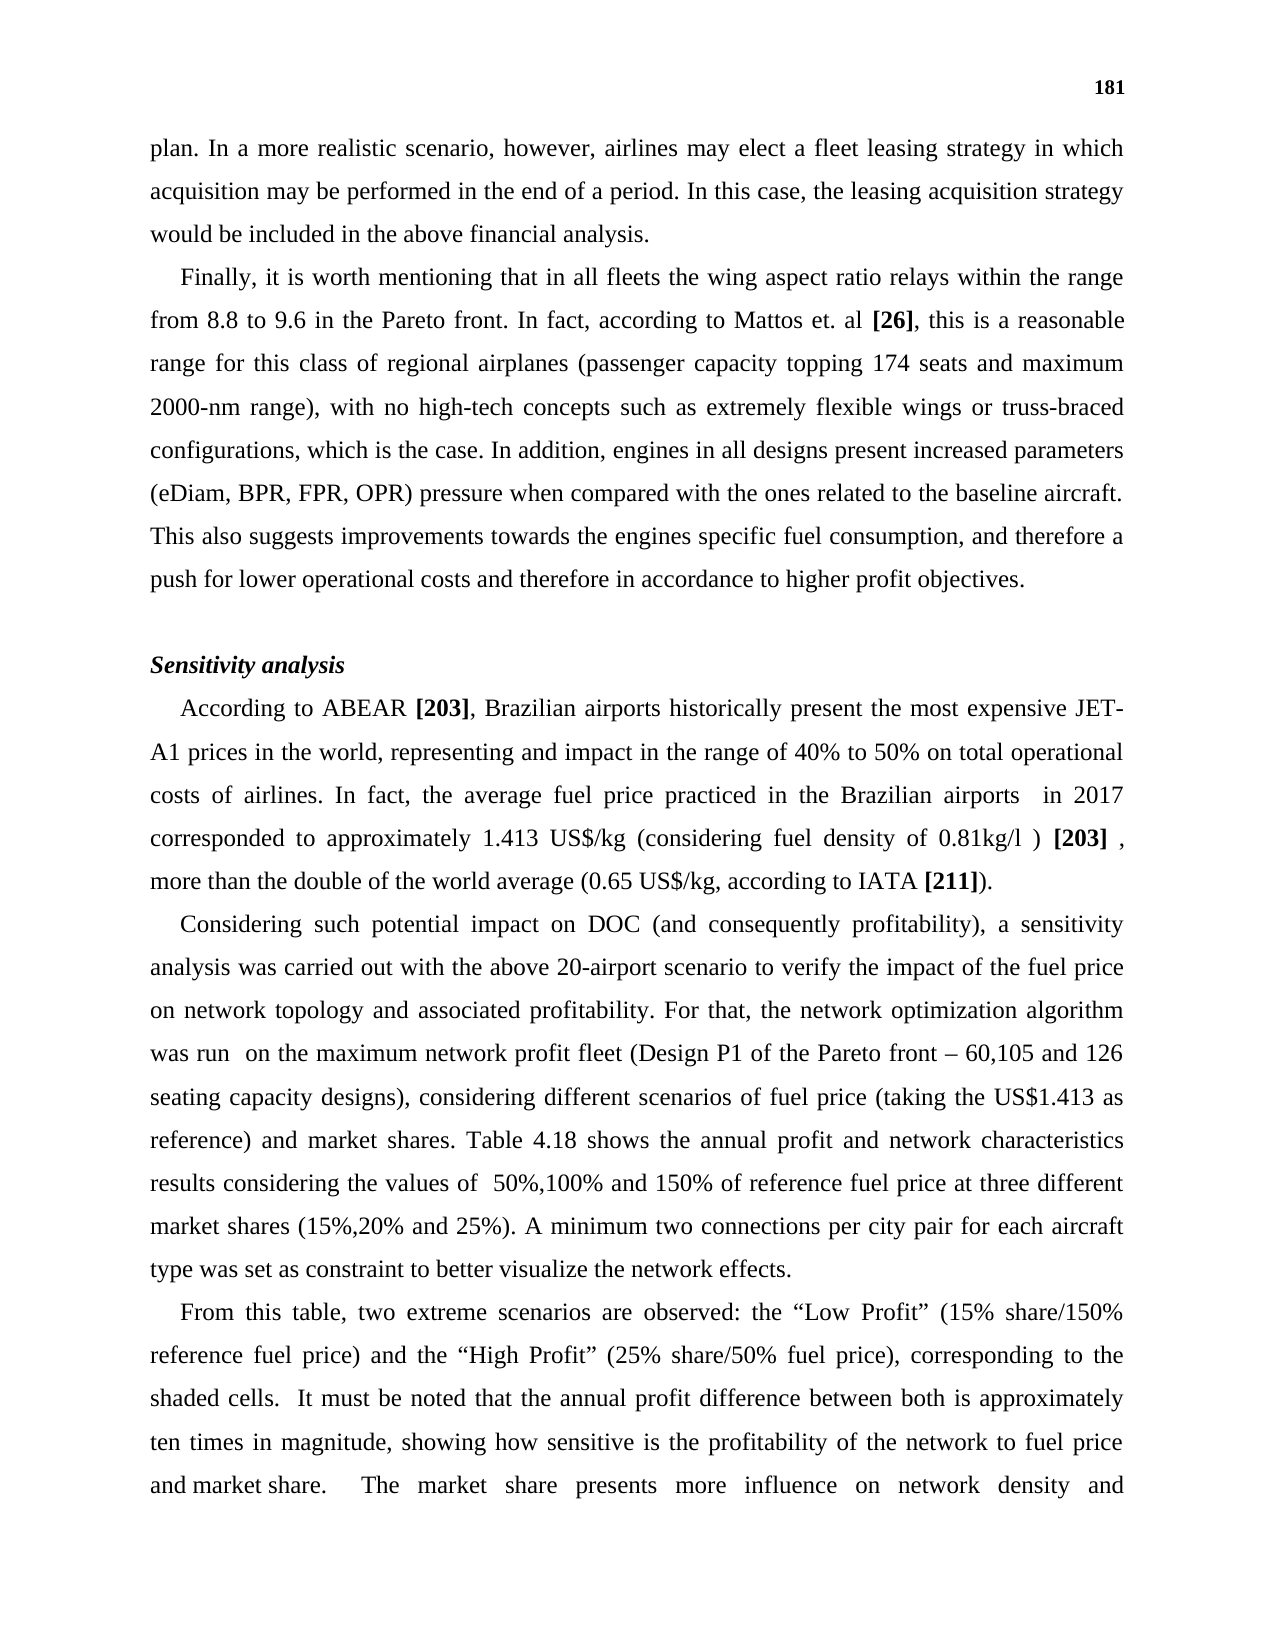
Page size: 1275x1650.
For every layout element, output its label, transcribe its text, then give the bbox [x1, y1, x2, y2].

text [150, 1297, 1125, 1498]
text Sensitivity analysis [150, 650, 1125, 679]
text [150, 133, 1125, 248]
text Finally, it is worth mentioning that in all fleets the wing aspect ratio relays within the range from 8.8 to 9.6 in the Pareto front. In fact, according to Mattos et. al , this is a reasonable range for this class of regional airplanes (passenger capacity topping 174 seats and maximum 2000-nm range), with no high-tech concepts such as extremely flexible wings or truss-braced configurations, which is the case. In addition, engines in all designs present increased parameters (eDiam, BPR, FPR, OPR) pressure when compared with the ones related to the baseline aircraft. This also suggests improvements towards the engines specific fuel consumption, and therefore a push for lower operational costs and therefore in accordance to higher profit objectives. [150, 262, 1125, 593]
text Considering such potential impact on DOC (and consequently profitability), a sensitivity analysis was carried out with the above 20-airport scenario to verify the impact of the fuel price on network topology and associated profitability. For that, the network optimization algorithm was run on the maximum network profit fleet (Design P1 of the Pareto front – 60,105 and 126 seating capacity designs), considering different scenarios of fuel price (taking the US$1.413 as reference) and market shares. Table 4.18 shows the annual profit and network characteristics results considering the values of 50%,100% and 150% of reference fuel price at three different market shares (15%,20% and 25%). A minimum two connections per city pair for each aircraft type was set as constraint to better visualize the network effects. [150, 909, 1125, 1283]
text According to ABEAR, Brazilian airports historically present the most expensive JET-A1 prices in the world, representing and impact in the range of 40% to 50% on total operational costs of airlines. In fact, the average fuel price practiced in the Brazilian airports in 2017 corresponded to approximately 1.413 US$/kg (considering fuel density of 0.81kg/l ) , more than the double of the world average (0.65 US$/kg, according to IATA). [150, 693, 1125, 895]
